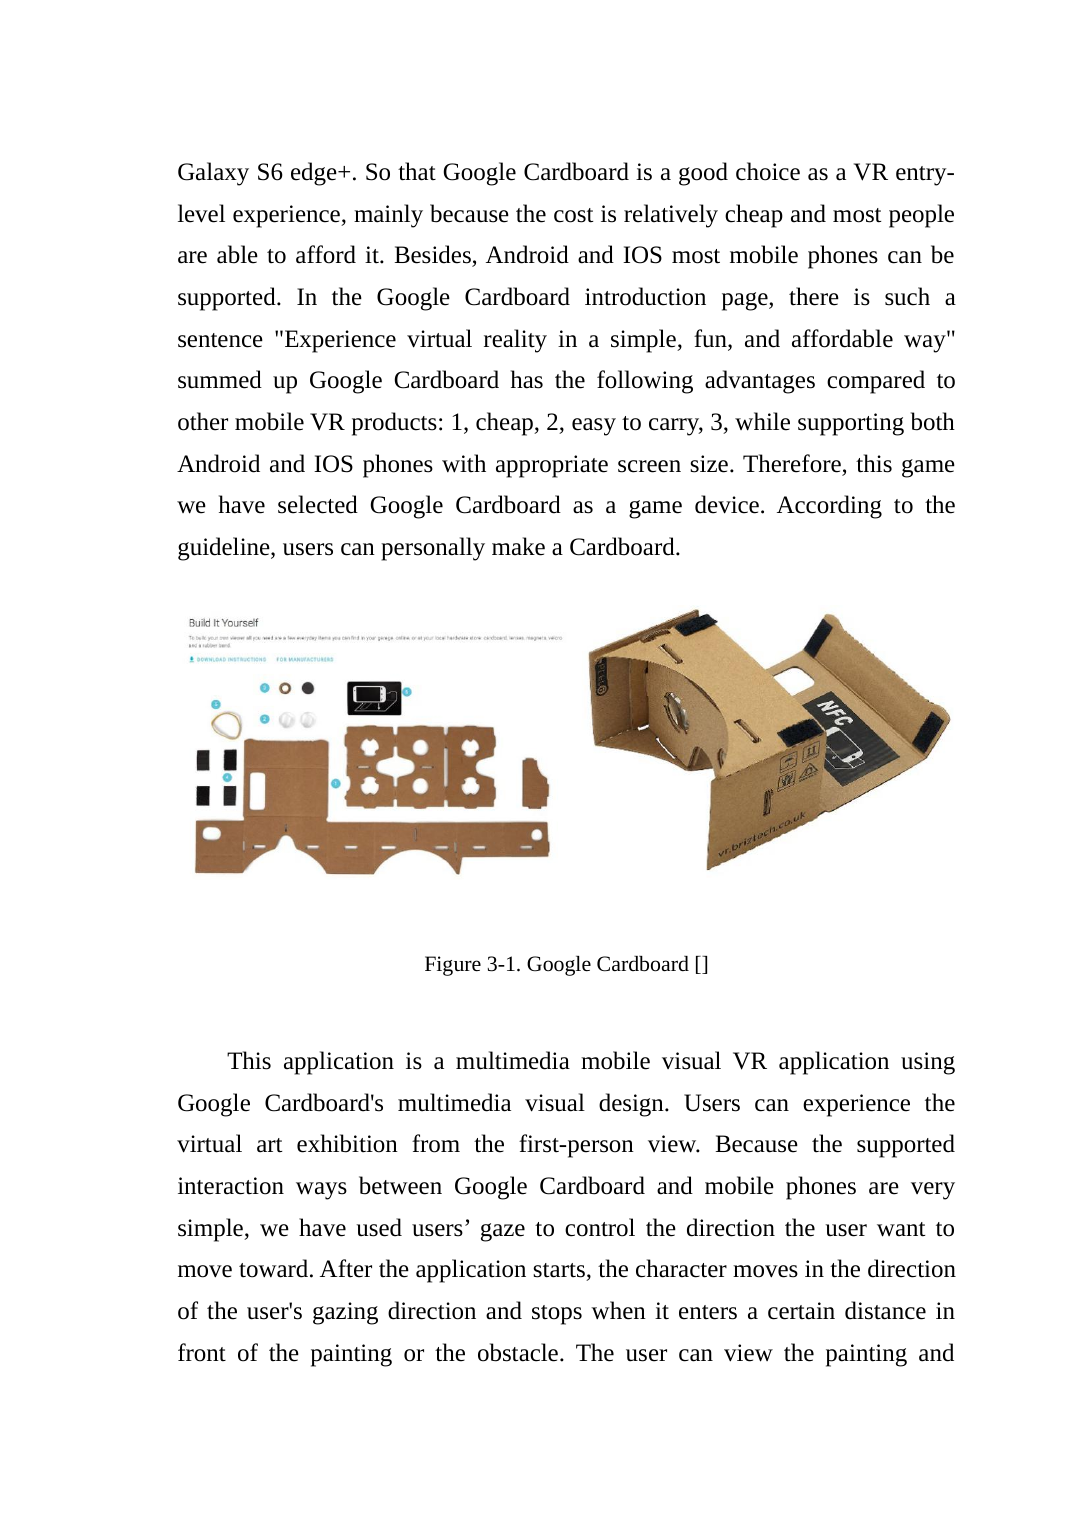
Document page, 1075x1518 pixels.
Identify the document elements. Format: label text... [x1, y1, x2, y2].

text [177, 1036, 956, 1369]
text Figure 3-1. Google Cardboard [] [177, 951, 956, 976]
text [177, 147, 956, 564]
picture [179, 605, 954, 880]
